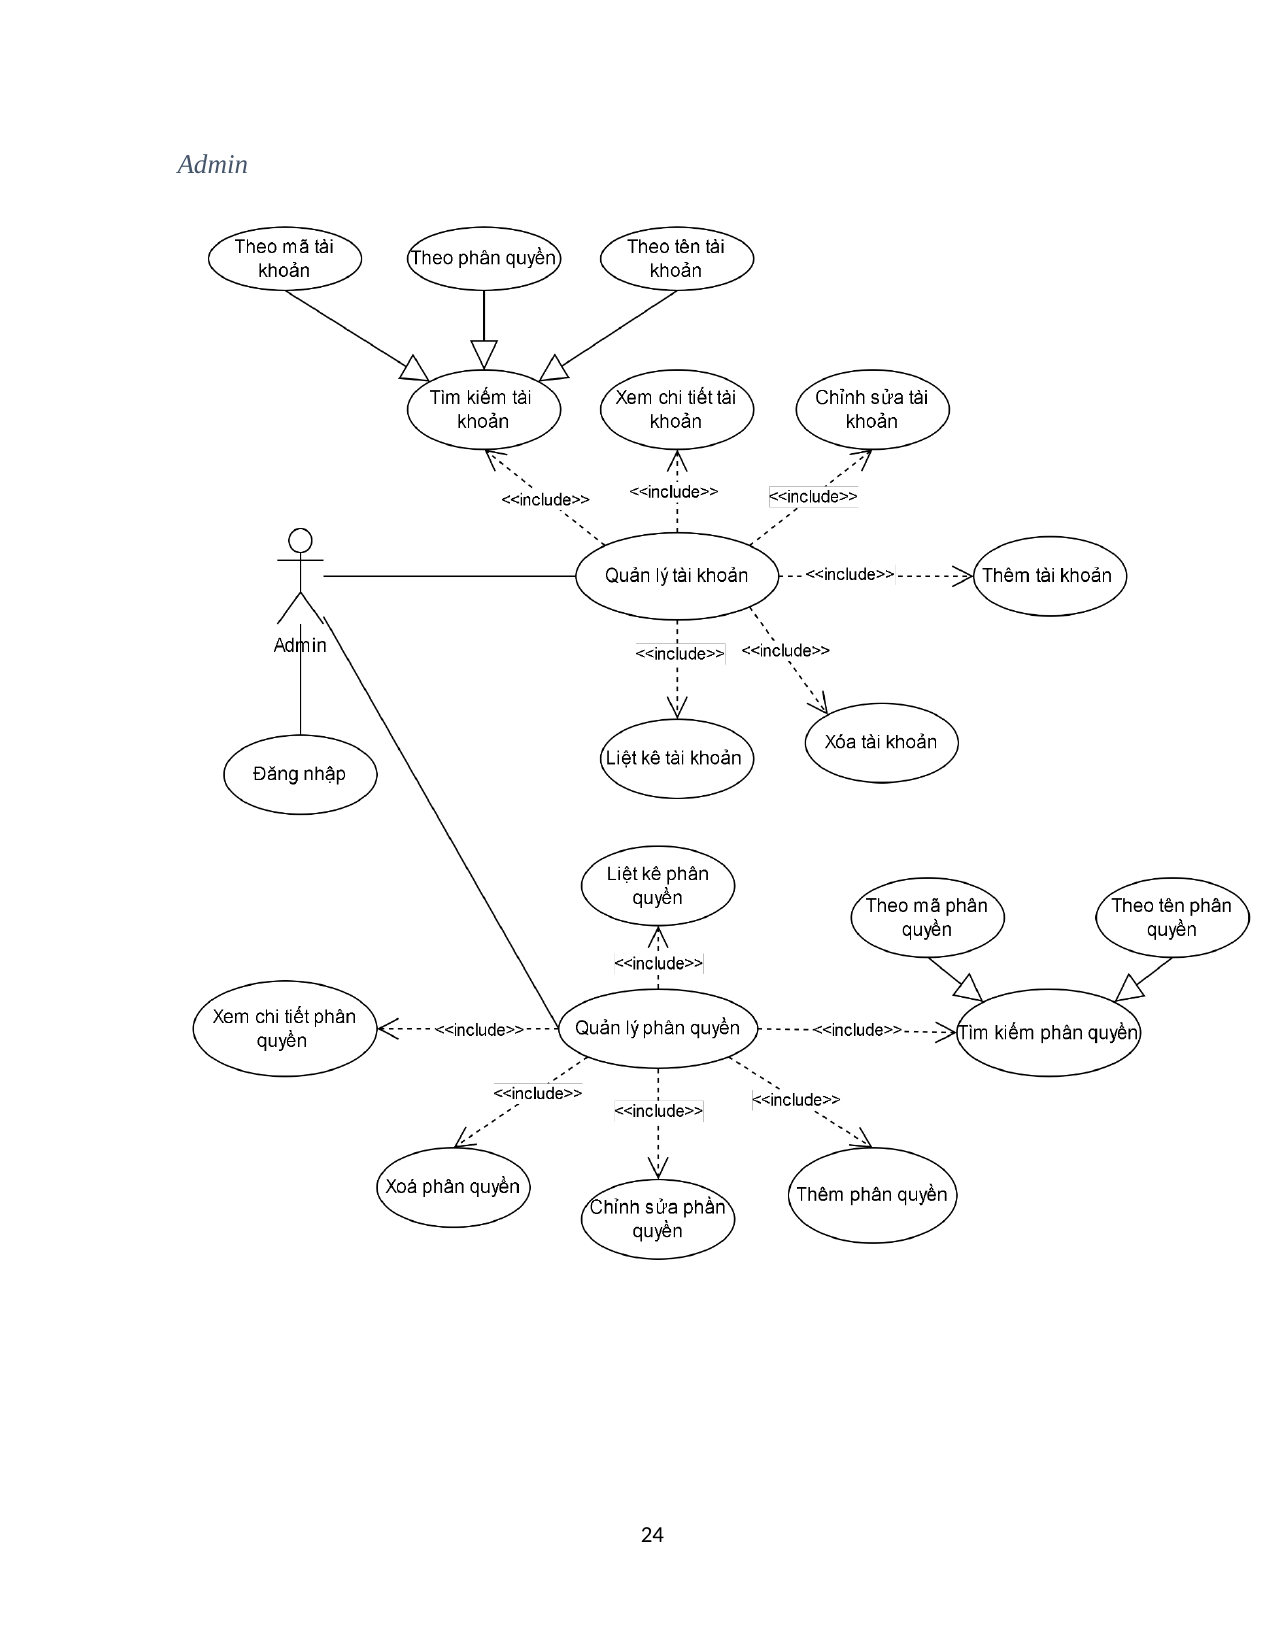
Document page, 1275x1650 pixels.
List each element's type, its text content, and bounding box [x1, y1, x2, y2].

text Admin [177, 148, 1127, 179]
picture [177, 211, 1265, 1288]
